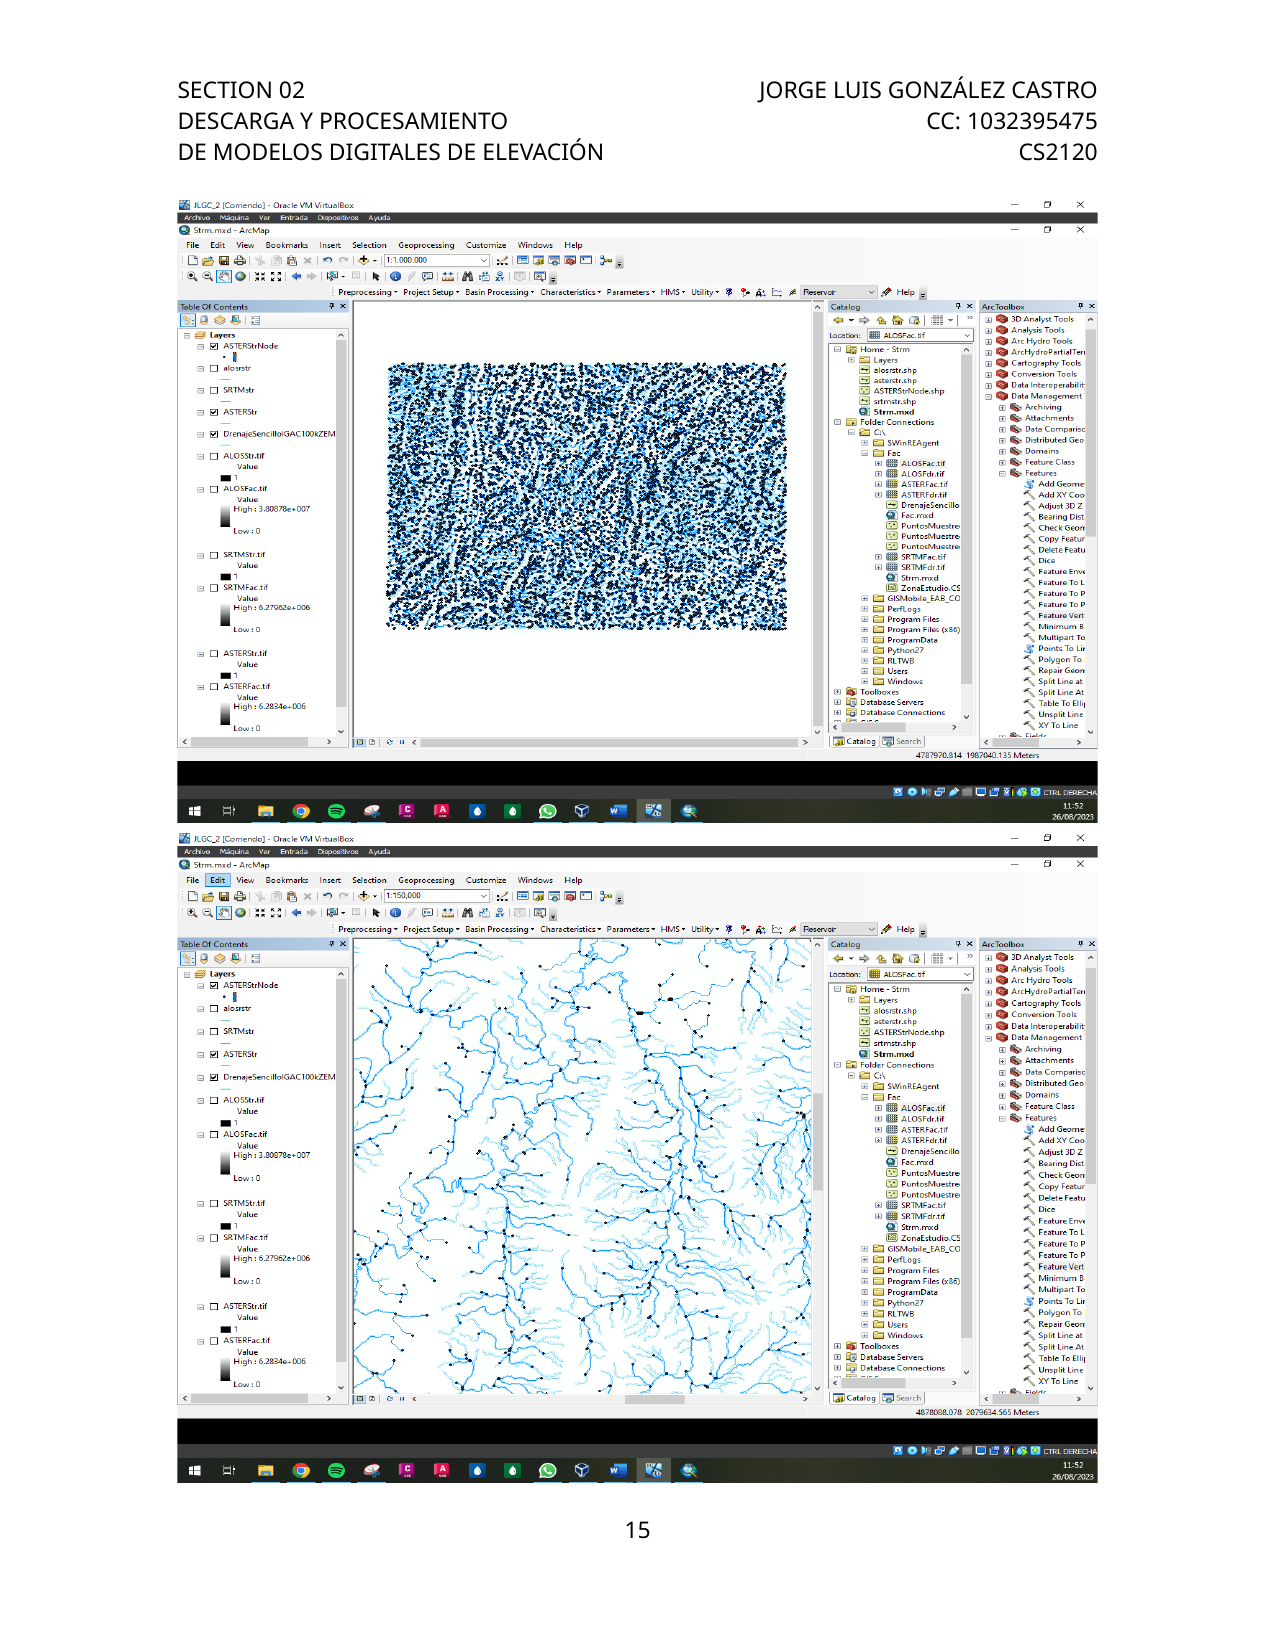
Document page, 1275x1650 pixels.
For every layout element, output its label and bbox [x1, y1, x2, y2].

picture [177, 831, 1098, 1483]
picture [177, 198, 1098, 823]
